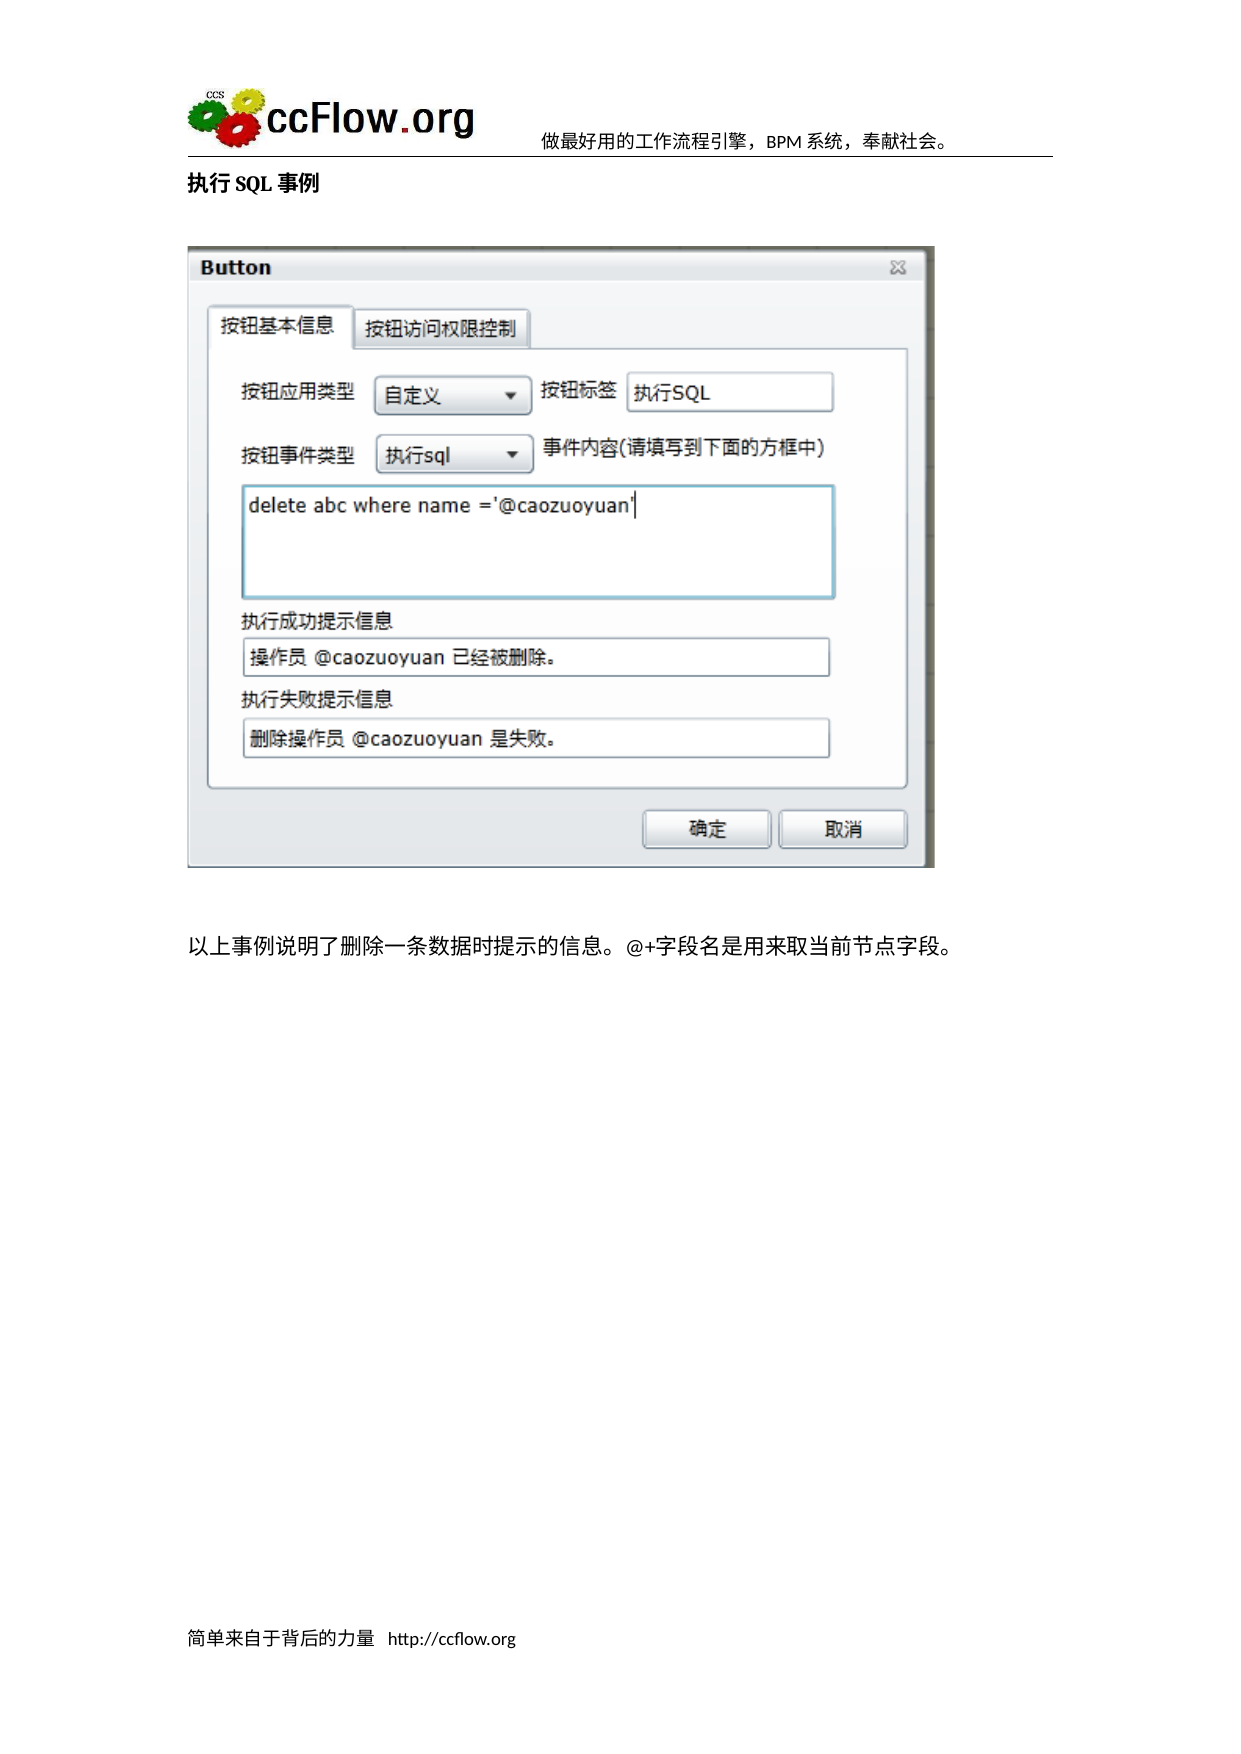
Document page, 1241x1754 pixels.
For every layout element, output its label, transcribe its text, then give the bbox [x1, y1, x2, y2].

picture [187, 246, 935, 868]
text 以上事例说明了删除一条数据时提示的信息。@+字段名是用来取当前节点字段。 [187, 928, 1053, 961]
subtitle 执行SQL 事例 [187, 166, 1053, 198]
picture [187, 88, 478, 149]
